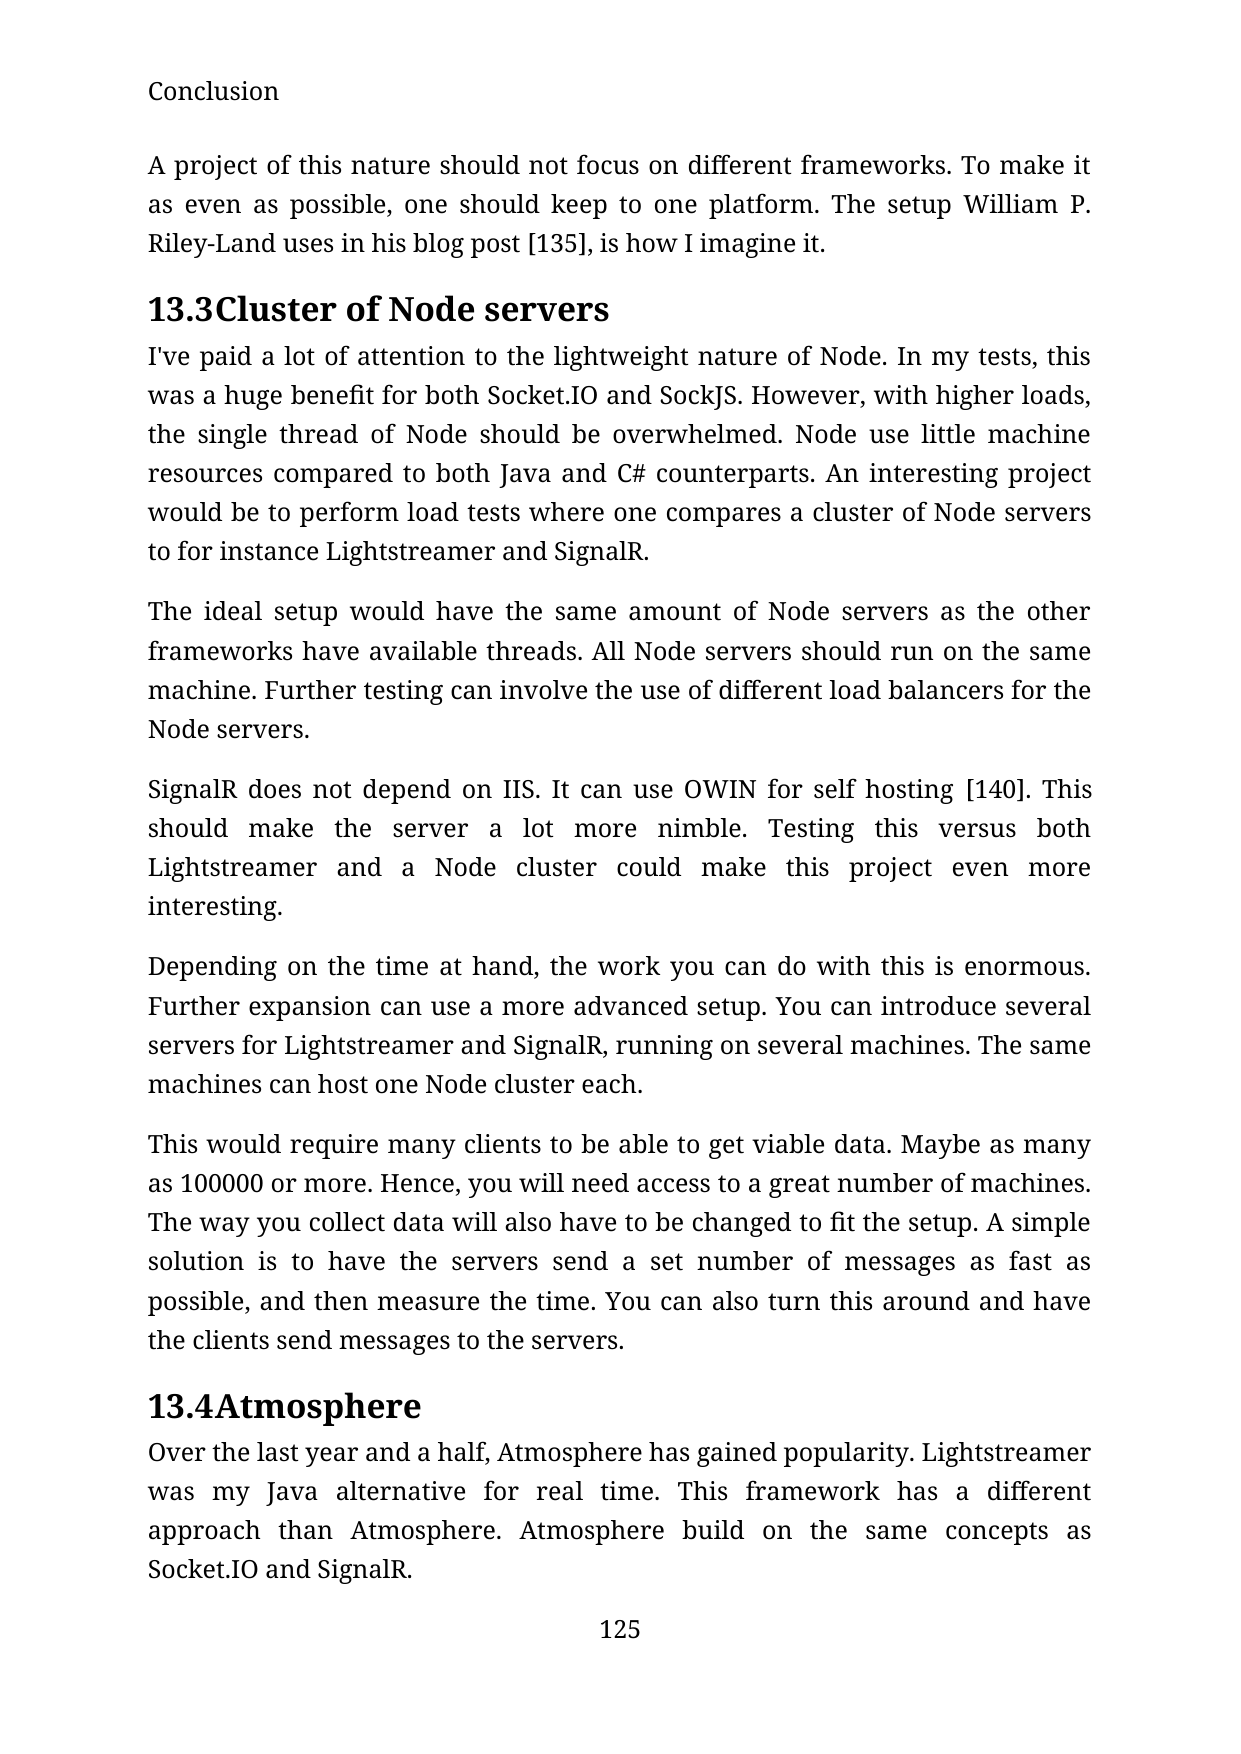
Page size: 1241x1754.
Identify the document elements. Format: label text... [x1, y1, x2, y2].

subtitle Atmosphere [148, 1382, 1092, 1428]
text Depending on the time at hand, the work you can do with this is enormous. Further expansion can use a more advanced setup. You can introduce several servers for Lightstreamer and SignalR, running on several machines. The same machines can host one Node cluster each. [148, 949, 1092, 1101]
text SignalR does not depend on IIS. It can use OWIN for self hosting [140]. This should make the server a lot more nimble. Testing this versus both Lightstreamer and a Node cluster could make this project even more interesting. [148, 772, 1092, 923]
subtitle Cluster of Node servers [148, 286, 1092, 331]
text I've paid a lot of attention to the lightweight nature of Node. In my tests, this was a huge benefit for both Socket.IO and SockJS. However, with higher loads, the single thread of Node should be overwhelmed. Node use little machine resources compared to both Java and C# counterparts. An interesting project would be to perform load tests where one compares a cluster of Node servers to for instance Lightstreamer and SignalR. [148, 338, 1092, 568]
text The ideal setup would have the same amount of Node servers as the other frameworks have available threads. All Node servers should run on the same machine. Further testing can involve the use of different load balancers for the Node servers. [148, 594, 1092, 746]
text Over the last year and a half, Atmosphere has gained popularity. Lightstreamer was my Java alternative for real time. This framework has a different approach than Atmosphere. Atmosphere build on the same concepts as Socket.IO and SignalR. [148, 1434, 1092, 1586]
text This would require many clients to be able to get viable data. Maybe as many as 100000 or more. Hence, you will need access to a great number of machines. The way you collect data will also have to be changed to fit the setup. A simple solution is to have the servers send a set number of messages as fast as possible, and then measure the time. You can also turn this around and have the clients send messages to the servers. [148, 1127, 1092, 1356]
text A project of this nature should not focus on different frameworks. To make it as even as possible, one should keep to one platform. The setup William P. Riley-Land uses in his blog post [135], is how I imagine it. [148, 148, 1092, 260]
